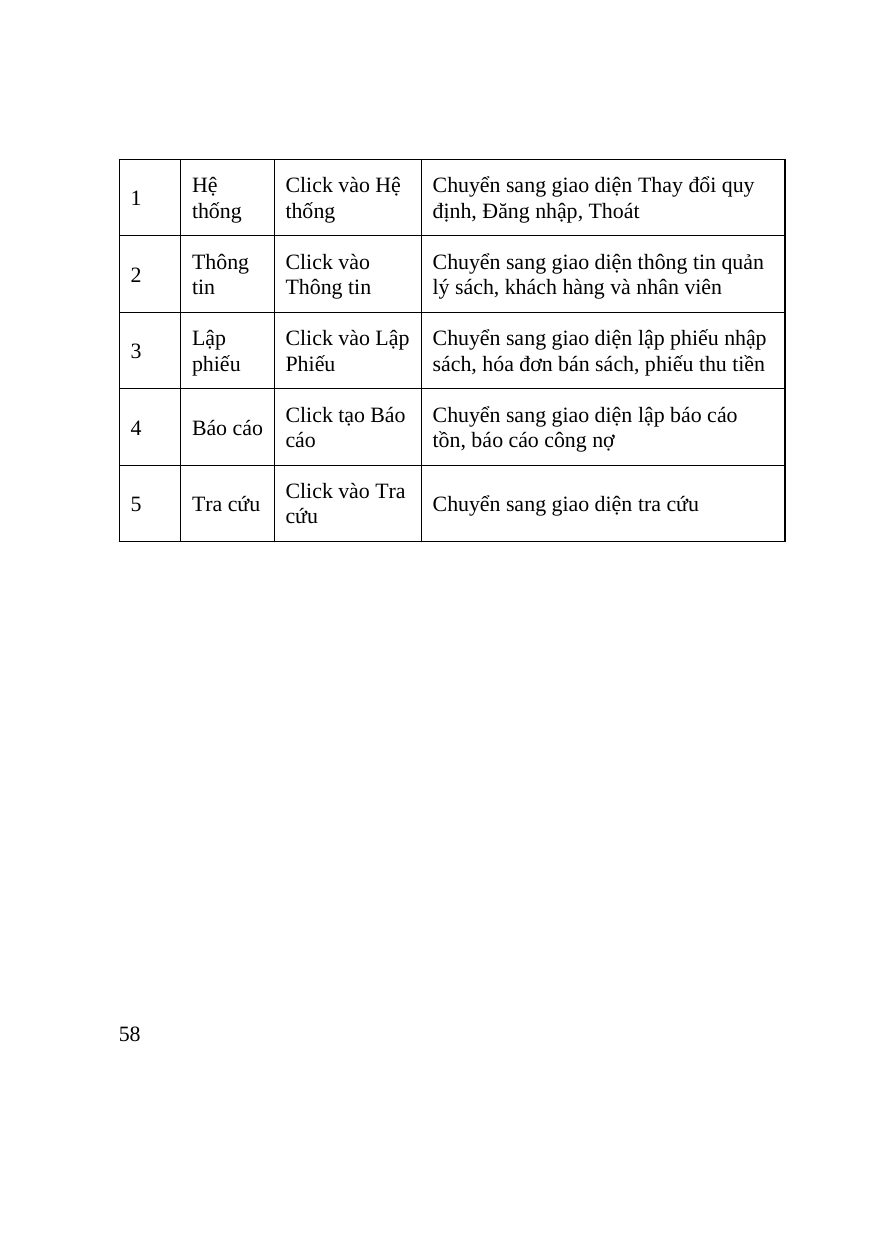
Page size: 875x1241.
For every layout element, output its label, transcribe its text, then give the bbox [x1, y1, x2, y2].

table_cell Chuyển sang giao diện lập báo cáo tồn, báo cáo công nợ [422, 389, 784, 465]
table_cell Thông tin [181, 236, 274, 312]
table_cell Click vào Tra cứu [275, 466, 421, 541]
table_cell Click tạo Báo cáo [275, 389, 421, 465]
table_cell Hệ thống [181, 160, 274, 235]
table_cell Chuyển sang giao diện thông tin quản lý sách, khách hàng và nhân viên [422, 236, 784, 312]
table_cell 1 [120, 160, 180, 235]
table_cell 4 [120, 389, 180, 465]
table_cell Click vào Thông tin [275, 236, 421, 312]
table_cell Báo cáo [181, 389, 274, 465]
table_cell Click vào Lập Phiếu [275, 313, 421, 388]
table_cell 5 [120, 466, 180, 541]
table_cell Click vào Hệ thống [275, 160, 421, 235]
table_cell Tra cứu [181, 466, 274, 541]
table_cell 2 [120, 236, 180, 312]
table_cell Chuyển sang giao diện lập phiếu nhập sách, hóa đơn bán sách, phiếu thu tiền [422, 313, 784, 388]
table_cell 3 [120, 313, 180, 388]
table_cell Lập phiếu [181, 313, 274, 388]
table_cell Chuyển sang giao diện tra cứu [422, 466, 784, 541]
table_cell Chuyển sang giao diện Thay đổi quy định, Đăng nhập, Thoát [422, 160, 784, 235]
